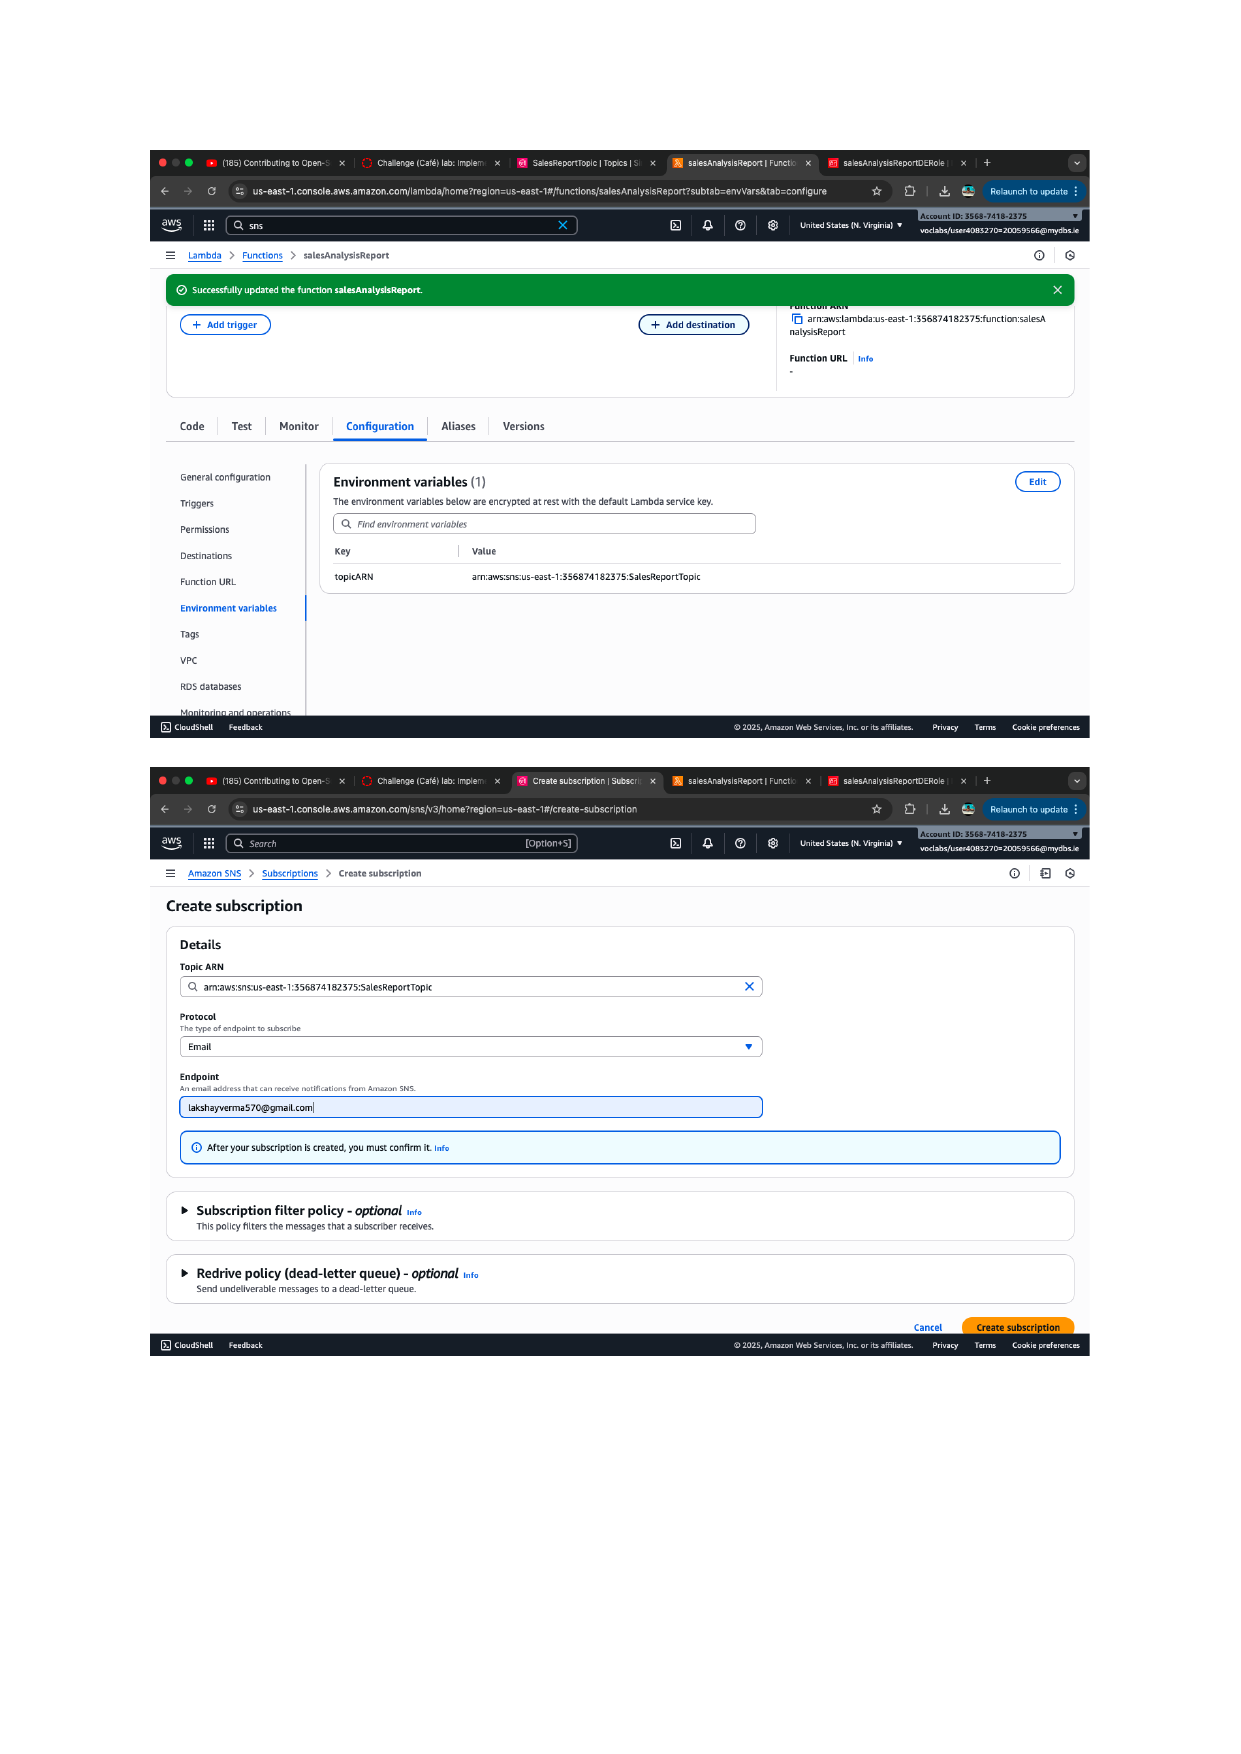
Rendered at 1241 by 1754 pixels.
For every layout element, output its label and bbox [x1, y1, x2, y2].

picture [150, 150, 1090, 738]
picture [150, 767, 1090, 1356]
